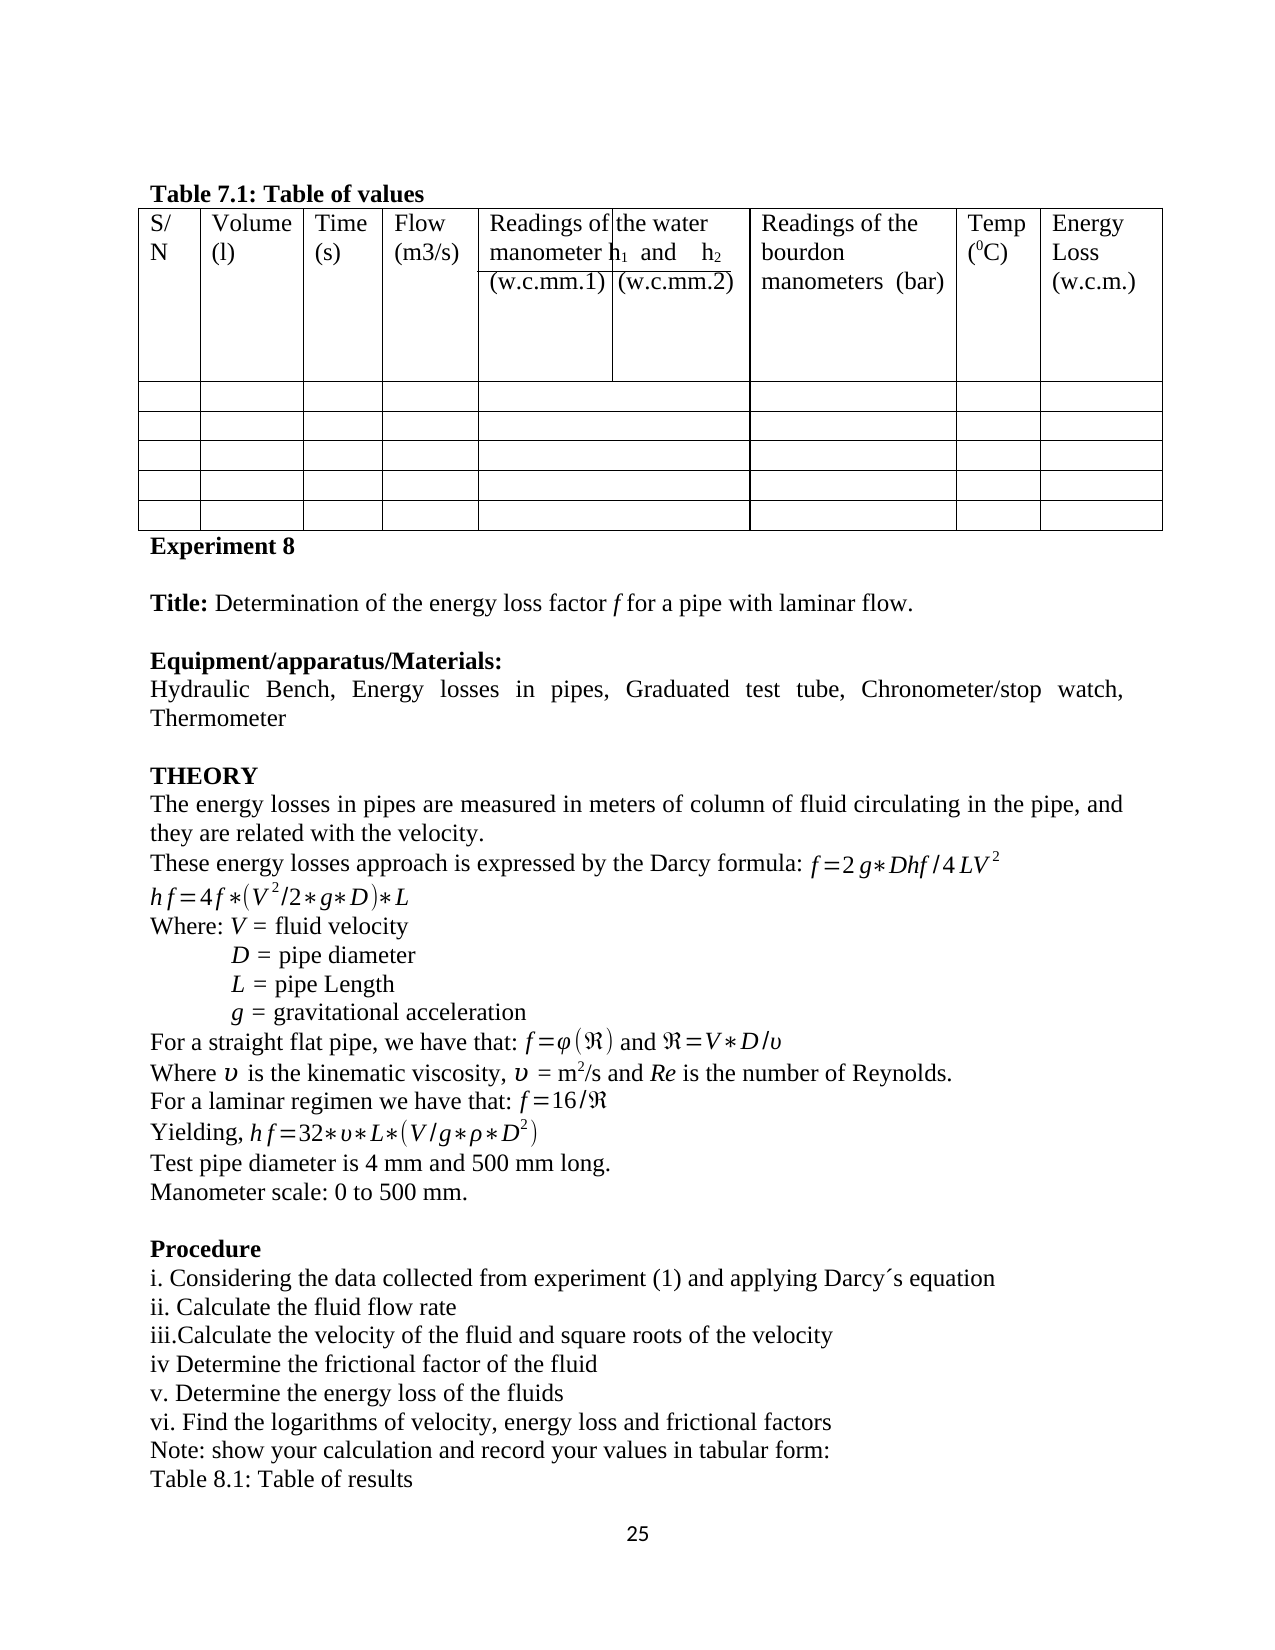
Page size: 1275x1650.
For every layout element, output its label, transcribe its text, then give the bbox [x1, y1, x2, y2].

table_cell [201, 382, 303, 411]
table_cell [383, 412, 478, 440]
table_cell [383, 501, 478, 530]
table_cell [751, 382, 956, 411]
table_header Temp(0C) [957, 209, 1040, 381]
table_cell [1041, 412, 1162, 440]
table_header Energy Loss (w.c.m.) [1041, 209, 1162, 381]
text Equipment/apparatus/Materials: [150, 646, 1125, 674]
text THEORY [150, 761, 1125, 789]
text The energy losses in pipes are measured in meters of column of fluid circulating in the pipe, and they are related with the velocity. [150, 789, 1125, 847]
text For a straight flat pipe, we have that: and [150, 1026, 1125, 1056]
text iii.Calculate the velocity of the fluid and square roots of the velocity [150, 1321, 1125, 1349]
text iv Determine the frictional factor of the fluid [150, 1349, 1125, 1378]
table_cell [201, 501, 303, 530]
table_cell [479, 412, 749, 440]
text These energy losses approach is expressed by the Darcy formula: [150, 847, 1125, 878]
table_cell [201, 441, 303, 470]
table_header Readings of the bourdon manometers (bar) [751, 209, 956, 381]
table_cell [957, 382, 1040, 411]
table_cell [304, 441, 382, 470]
text For a laminar regimen we have that: [150, 1086, 1125, 1115]
table_cell [139, 412, 200, 440]
text vi. Find the logarithms of velocity, energy loss and frictional factors [150, 1407, 1125, 1436]
table_cell [751, 412, 956, 440]
text Title: Determination of the energy loss factor f for a pipe with laminar flow. [150, 588, 1125, 617]
text Test pipe diameter is 4 mm and 500 mm long. [150, 1148, 1125, 1177]
text Experiment 8 [150, 531, 1125, 559]
table_cell [479, 501, 749, 530]
table_header Readings of the water manometer h1 and h2 (w.c.mm.1) (w.c.mm.2) [613, 209, 749, 381]
table_header Readings of the water manometer h1 and h2 (w.c.mm.1) (w.c.mm.2) [479, 209, 612, 271]
table_cell [383, 382, 478, 411]
text i. Considering the data collected from experiment (1) and applying Darcy´s equation [150, 1263, 1125, 1292]
table_cell [139, 471, 200, 500]
table_cell [751, 471, 956, 500]
text D = pipe diameter [150, 940, 1125, 969]
text L = pipe Length [150, 969, 1125, 997]
table_cell [479, 382, 749, 411]
table_cell [139, 501, 200, 530]
table_cell [1041, 501, 1162, 530]
text Table 8.1: Table of results [150, 1464, 1125, 1493]
table_cell [304, 471, 382, 500]
text Where 𝜐 is the kinematic viscosity, 𝜐 = m2/s and Re is the number of Reynolds. [150, 1056, 1125, 1086]
table_header Flow (m3/s) [383, 209, 478, 381]
table_cell [304, 412, 382, 440]
table_cell [383, 441, 478, 470]
text ii. Calculate the fluid flow rate [150, 1292, 1125, 1321]
text g = gravitational acceleration [150, 997, 1125, 1026]
table_cell [957, 441, 1040, 470]
table_cell [201, 412, 303, 440]
table_cell [751, 501, 956, 530]
table_cell [139, 441, 200, 470]
text Where: V = fluid velocity [150, 911, 1125, 940]
table_cell [201, 471, 303, 500]
table_cell [957, 501, 1040, 530]
text Table 7.1: Table of values [150, 179, 1125, 207]
text Hydraulic Bench, Energy losses in pipes, Graduated test tube, Chronometer/stop watch, Thermometer [150, 674, 1125, 732]
table_cell [1041, 382, 1162, 411]
table_cell [139, 382, 200, 411]
table_header Readings of the water manometer h1 and h2 (w.c.mm.1) (w.c.mm.2) [479, 272, 612, 381]
text Note: show your calculation and record your values in tabular form: [150, 1436, 1125, 1464]
table_cell [957, 471, 1040, 500]
text Procedure [150, 1234, 1125, 1263]
table_header Time (s) [304, 209, 382, 381]
table_cell [479, 441, 749, 470]
table_cell [751, 441, 956, 470]
table_cell [1041, 441, 1162, 470]
text v. Determine the energy loss of the fluids [150, 1378, 1125, 1407]
table_header Volume (l) [201, 209, 303, 381]
text Manometer scale: 0 to 500 mm. [150, 1177, 1125, 1206]
table_cell [383, 471, 478, 500]
table_cell [957, 412, 1040, 440]
table_cell [304, 501, 382, 530]
table_header S/N [139, 209, 200, 381]
table_cell [479, 471, 749, 500]
table_cell [304, 382, 382, 411]
table_cell [1041, 471, 1162, 500]
text Yielding, [150, 1115, 1125, 1148]
